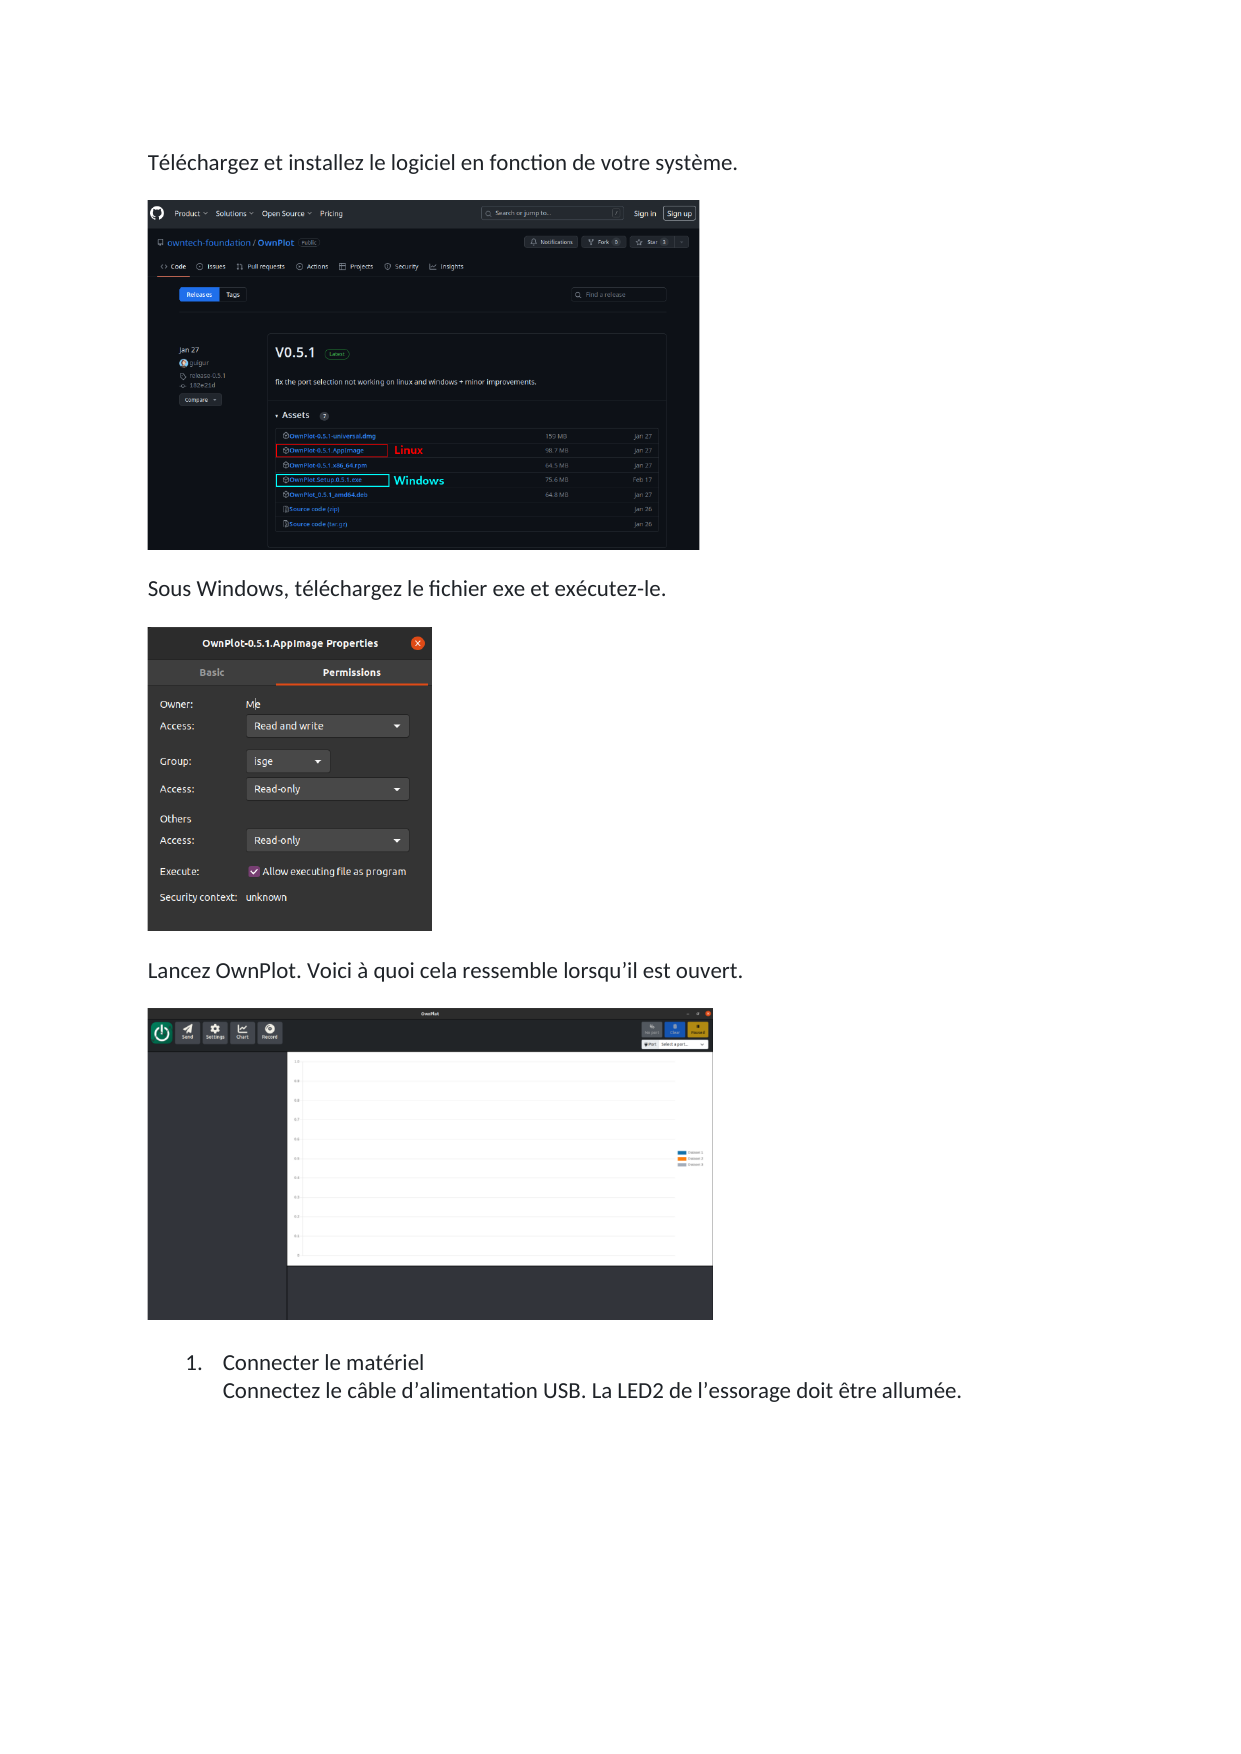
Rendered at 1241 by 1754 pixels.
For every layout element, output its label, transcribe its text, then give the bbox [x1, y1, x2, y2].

text Téléchargez et installez le logiciel en fonction de votre système. [148, 148, 1093, 176]
picture [147, 1008, 713, 1320]
picture [147, 200, 700, 550]
text Lancez OwnPlot. Voici à quoi cela ressemble lorsqu’il est ouvert. [148, 956, 1093, 984]
list Connecter le matériel Connectez le câble d’alimentation USB. La LED2 de l’essorage doit être allumée. [185, 1348, 1093, 1404]
text Sous Windows, téléchargez le fichier exe et exécutez-le. [148, 574, 1093, 602]
picture [147, 627, 432, 931]
